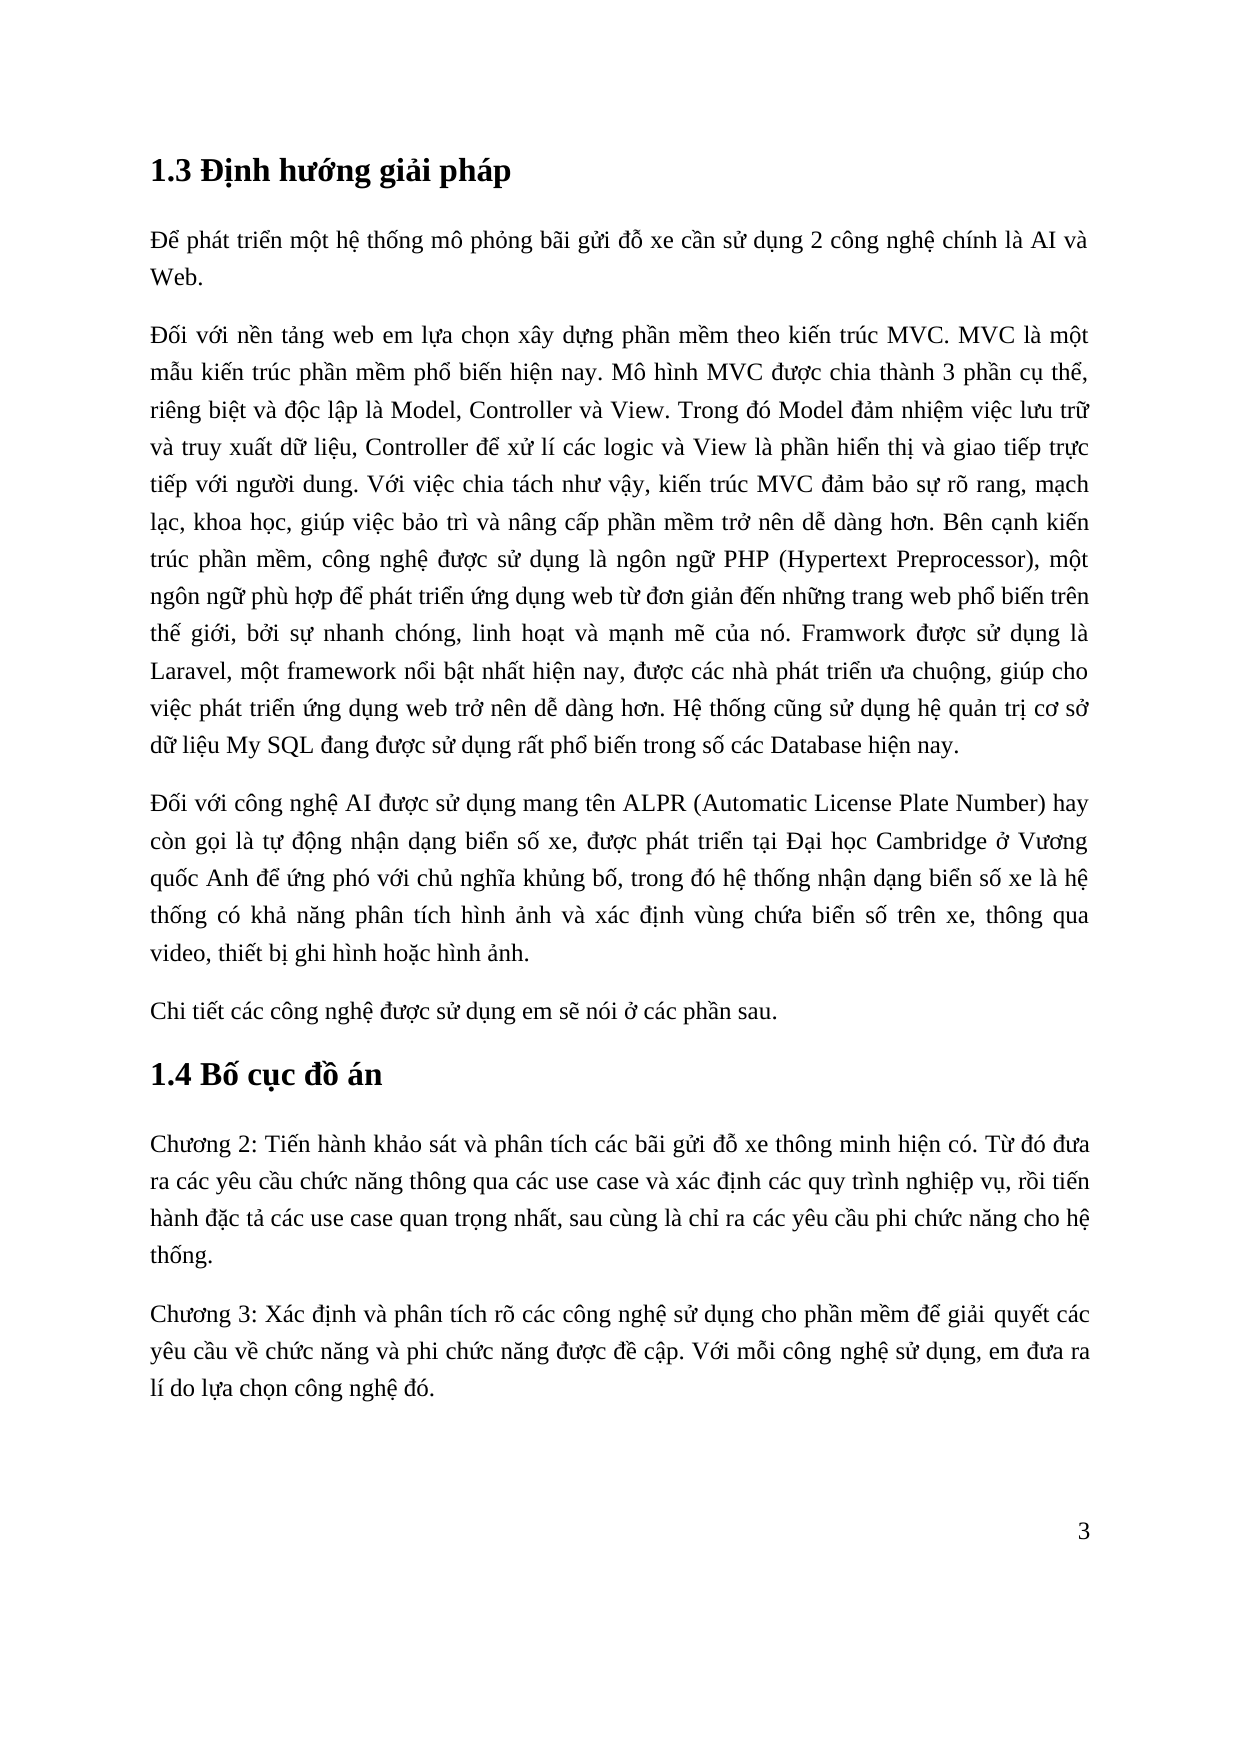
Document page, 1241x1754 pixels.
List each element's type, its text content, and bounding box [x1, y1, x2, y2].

text Để phát triển một hệ thống mô phỏng bãi gửi đỗ xe cần sử dụng 2 công nghệ chính là AI và Web. [150, 225, 1090, 291]
subtitle Định hướng giải pháp [150, 150, 1090, 188]
text Đối với nền tảng web em lựa chọn xây dựng phần mềm theo kiến trúc MVC. MVC là một mẫu kiến trúc phần mềm phổ biến hiện nay. Mô hình MVC được chia thành 3 phần cụ thể, riêng biệt và độc lập là Model, Controller và View. Trong đó Model đảm nhiệm việc lưu trữ và truy xuất dữ liệu, Controller để xử lí các logic và View là phần hiển thị và giao tiếp trực tiếp với người dung. Với việc chia tách như vậy, kiến trúc MVC đảm bảo sự rõ rang, mạch lạc, khoa học, giúp việc bảo trì và nâng cấp phần mềm trở nên dễ dàng hơn. Bên cạnh kiến trúc phần mềm, công nghệ được sử dụng là ngôn ngữ PHP (Hypertext Preprocessor), một ngôn ngữ phù hợp để phát triển ứng dụng web từ đơn giản đến những trang web phổ biến trên thế giới, bởi sự nhanh chóng, linh hoạt và mạnh mẽ của nó. Framwork được sử dụng là Laravel, một framework nổi bật nhất hiện nay, được các nhà phát triển ưa chuộng, giúp cho việc phát triển ứng dụng web trở nên dễ dàng hơn. Hệ thống cũng sử dụng hệ quản trị cơ sở dữ liệu My SQL đang được sử dụng rất phổ biến trong số các Database hiện nay. [150, 320, 1090, 759]
text Đối với công nghệ AI được sử dụng mang tên ALPR (Automatic License Plate Number) hay còn gọi là tự động nhận dạng biển số xe, được phát triển tại Đại học Cambridge ở Vương quốc Anh để ứng phó với chủ nghĩa khủng bố, trong đó hệ thống nhận dạng biển số xe là hệ thống có khả năng phân tích hình ảnh và xác định vùng chứa biển số trên xe, thông qua video, thiết bị ghi hình hoặc hình ảnh. [150, 788, 1090, 966]
text Chi tiết các công nghệ được sử dụng em sẽ nói ở các phần sau. [150, 996, 1090, 1024]
text Chương 2: Tiến hành khảo sát và phân tích các bãi gửi đỗ xe thông minh hiện có. Từ đó đưa ra các yêu cầu chức năng thông qua các use case và xác định các quy trình nghiệp vụ, rồi tiến hành đặc tả các use case quan trọng nhất, sau cùng là chỉ ra các yêu cầu phi chức năng cho hệ thống. [150, 1129, 1090, 1269]
text Chương 3: Xác định và phân tích rõ các công nghệ sử dụng cho phần mềm để giải quyết các yêu cầu về chức năng và phi chức năng được đề cập. Với mỗi công nghệ sử dụng, em đưa ra lí do lựa chọn công nghệ đó. [150, 1299, 1090, 1402]
subtitle Bố cục đồ án [150, 1054, 1090, 1092]
